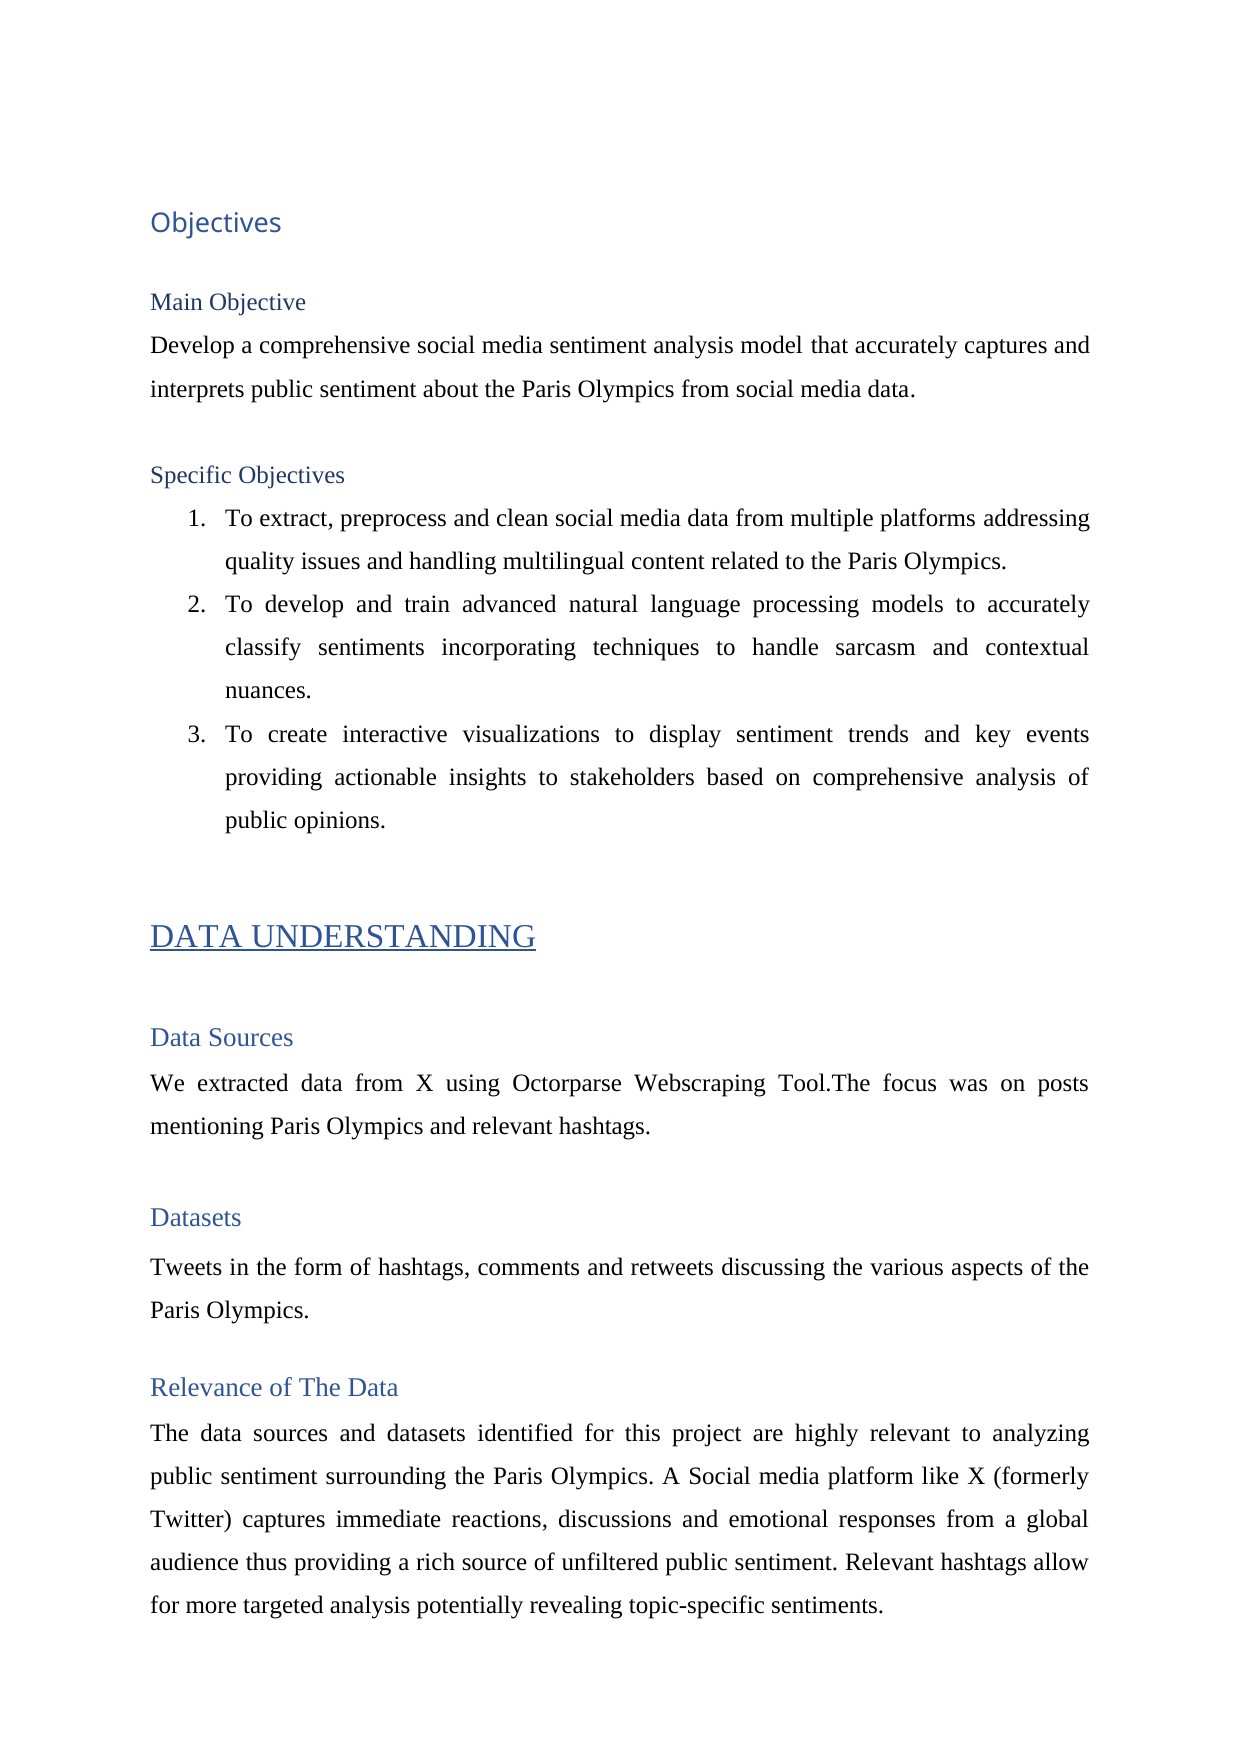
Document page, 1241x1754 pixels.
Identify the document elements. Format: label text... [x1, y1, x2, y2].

subtitle DATA UNDERSTANDING [150, 916, 1090, 954]
text We extracted data from X using Octorparse Webscraping Tool.The focus was on posts mentioning Paris Olympics and relevant hashtags. [150, 1068, 1090, 1139]
text Main Objective [150, 287, 1090, 316]
subtitle Objectives [150, 203, 1090, 240]
subtitle Relevance of The Data [150, 1371, 1090, 1402]
list To develop and train advanced natural language processing models to accurately classify sentiments incorporating techniques to handle sarcasm and contextual nuances. [187, 589, 1090, 704]
text The data sources and datasets identified for this project are highly relevant to analyzing public sentiment surrounding the Paris Olympics. A Social media platform like X (formerly Twitter) captures immediate reactions, discussions and emotional responses from a global audience thus providing a rich source of unfiltered public sentiment. Relevant hashtags allow for more targeted analysis potentially revealing topic-specific sentiments. [150, 1418, 1090, 1619]
list To extract, preprocess and clean social media data from multiple platforms addressing quality issues and handling multilingual content related to the Paris Olympics. [187, 503, 1090, 575]
subtitle Datasets [150, 1201, 1090, 1232]
text Specific Objectives [150, 460, 1090, 489]
list To create interactive visualizations to display sentiment trends and key events providing actionable insights to stakeholders based on comprehensive analysis of public opinions. [187, 719, 1090, 834]
subtitle Tweets in the form of hashtags, comments and retweets discussing the various aspects of the Paris Olympics. [150, 1252, 1090, 1324]
subtitle Data Sources [150, 1021, 1090, 1052]
text Develop a comprehensive social media sentiment analysis model that accurately captures and interprets public sentiment about the Paris Olympics from social media data. [150, 331, 1090, 402]
